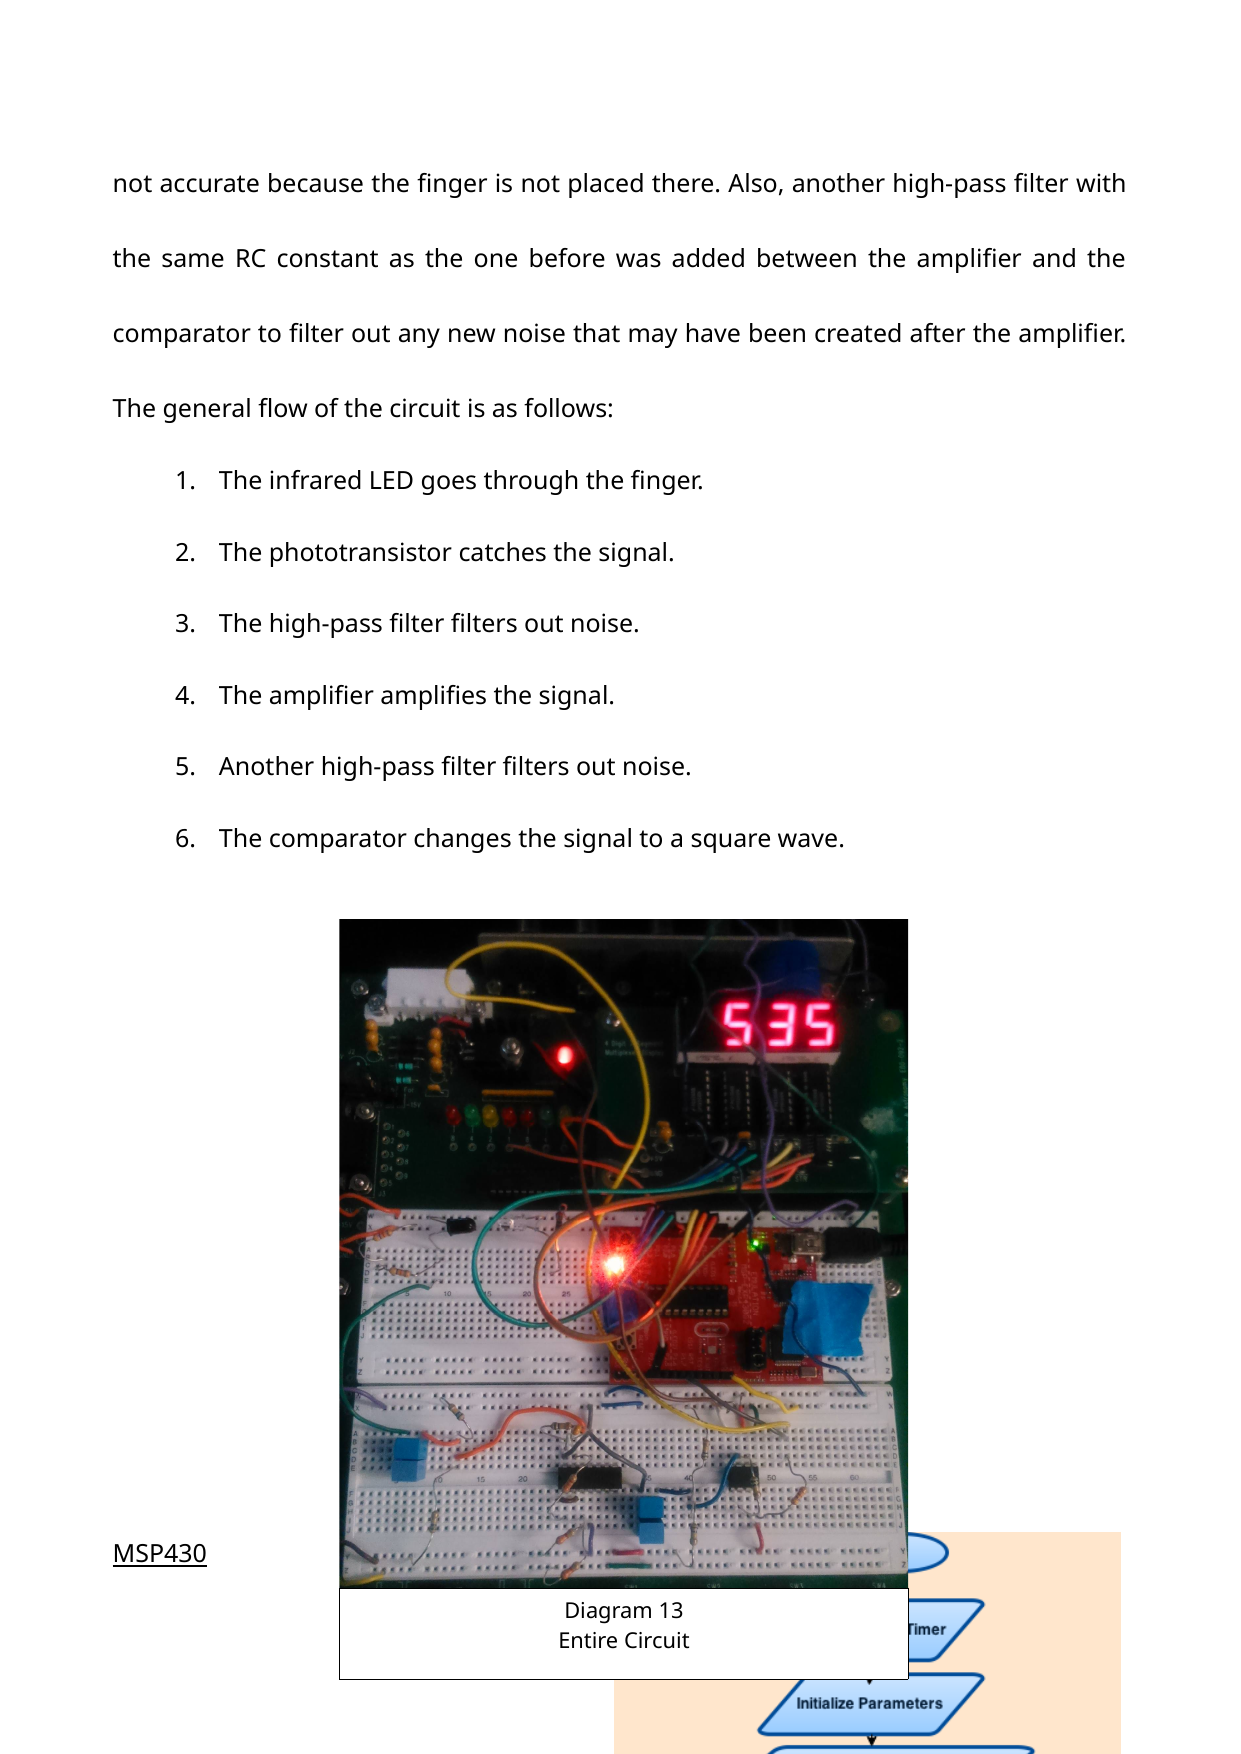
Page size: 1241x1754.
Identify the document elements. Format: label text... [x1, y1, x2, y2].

list The phototransistor catches the signal. [175, 533, 1128, 570]
text MSP430 [112, 1534, 339, 1572]
list The amplifier amplifies the signal. [175, 676, 1128, 713]
list The infrared LED goes through the finger. [175, 461, 1128, 498]
list The high-pass filter filters out noise. [175, 604, 1128, 642]
list Another high-pass filter filters out noise. [175, 747, 1128, 785]
list The comparator changes the signal to a square wave. [175, 819, 1128, 856]
picture [339, 919, 1121, 1754]
